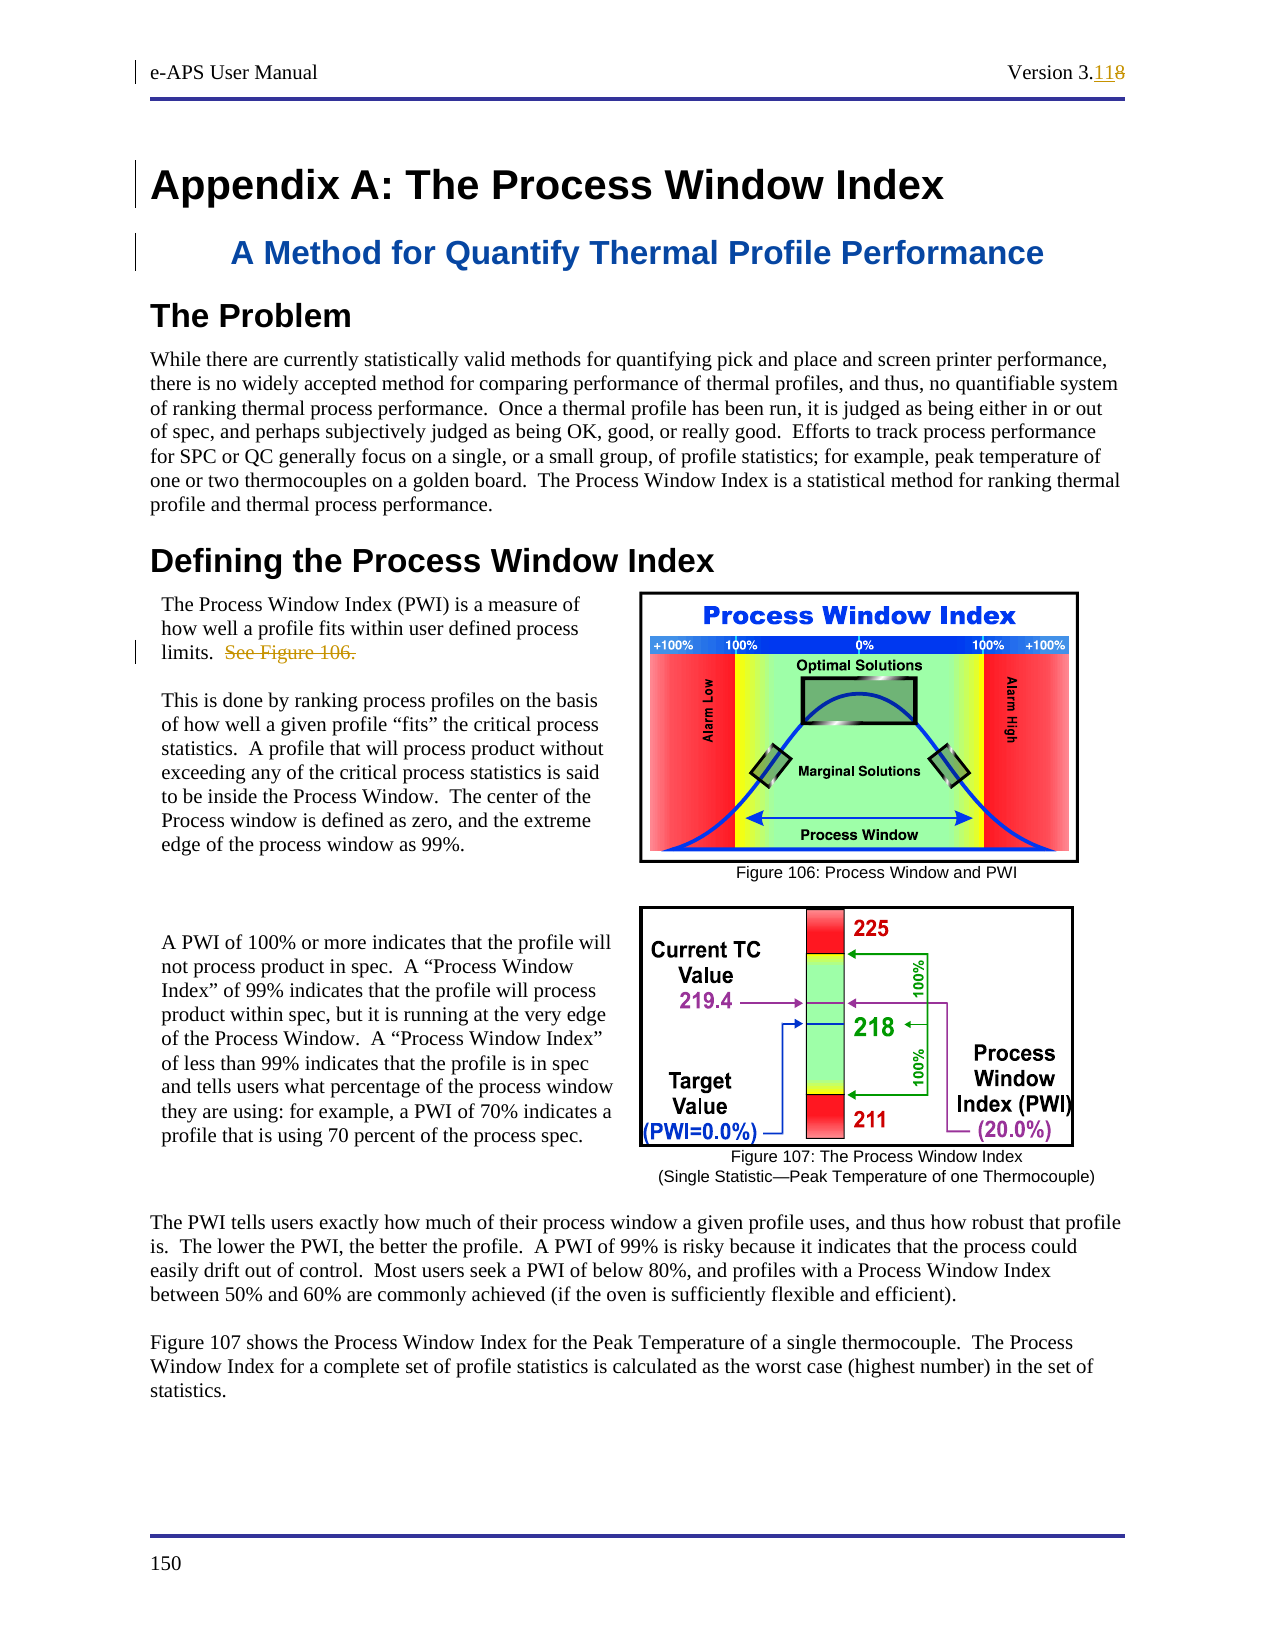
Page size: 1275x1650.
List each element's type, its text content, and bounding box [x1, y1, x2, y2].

table_cell Figure 107: The Process Window Index (Single Statistic—Peak Temperature of one Thermocouple) [628, 906, 1125, 1186]
text A Method for Quantify Thermal Profile Performance [150, 233, 1125, 271]
text While there are currently statistically valid methods for quantifying pick and place and screen printer performance, there is no widely accepted method for comparing performance of thermal profiles, and thus, no quantifiable system of ranking thermal process performance. Once a thermal profile has been run, it is judged as being either in or out of spec, and perhaps subjectively judged as being OK, good, or really good. Efforts to track process performance for SPC or QC generally focus on a single, or a small group, of profile statistics; for example, peak temperature of one or two thermocouples on a golden board. The Process Window Index is a statistical method for ranking thermal profile and thermal process performance. [150, 347, 1125, 516]
subtitle The Problem [150, 296, 1125, 335]
text The PWI tells users exactly how much of their process window a given profile uses, and thus how robust that profile is. The lower the PWI, the better the profile. A PWI of 99% is risky because it indicates that the process could easily drift out of control. Most users seek a PWI of below 80%, and profiles with a Process Window Index between 50% and 60% are commonly achieved (if the oven is sufficiently flexible and efficient). [150, 1209, 1125, 1306]
subtitle Appendix A: The Process Window Index [150, 160, 1125, 208]
table_header The Process Window Index (PWI) is a measure of how well a profile fits within user defined process limits. This is done by ranking process profiles on the basis of how well a given profile “fits” the critical process statistics. A profile that will process product without exceeding any of the critical process statistics is said to be inside the Process Window. The center of the Process window is defined as zero, and the extreme edge of the process window as 99%. [150, 592, 628, 906]
table_cell A PWI of 100% or more indicates that the profile will not process product in spec. A “Process Window Index” of 99% indicates that the profile will process product within spec, but it is running at the very edge of the Process Window. A “Process Window Index” of less than 99% indicates that the profile is in spec and tells users what percentage of the process window they are using: for example, a PWI of 70% indicates a profile that is using 70 percent of the process spec. [150, 906, 628, 1186]
table_header Figure 106: Process Window and PWI [628, 592, 1125, 906]
text Figure 107 shows the Process Window Index for the Peak Temperature of a single thermocouple. The Process Window Index for a complete set of profile statistics is calculated as the worst case (highest number) in the set of statistics. [150, 1330, 1125, 1402]
subtitle Defining the Process Window Index [150, 541, 1125, 579]
